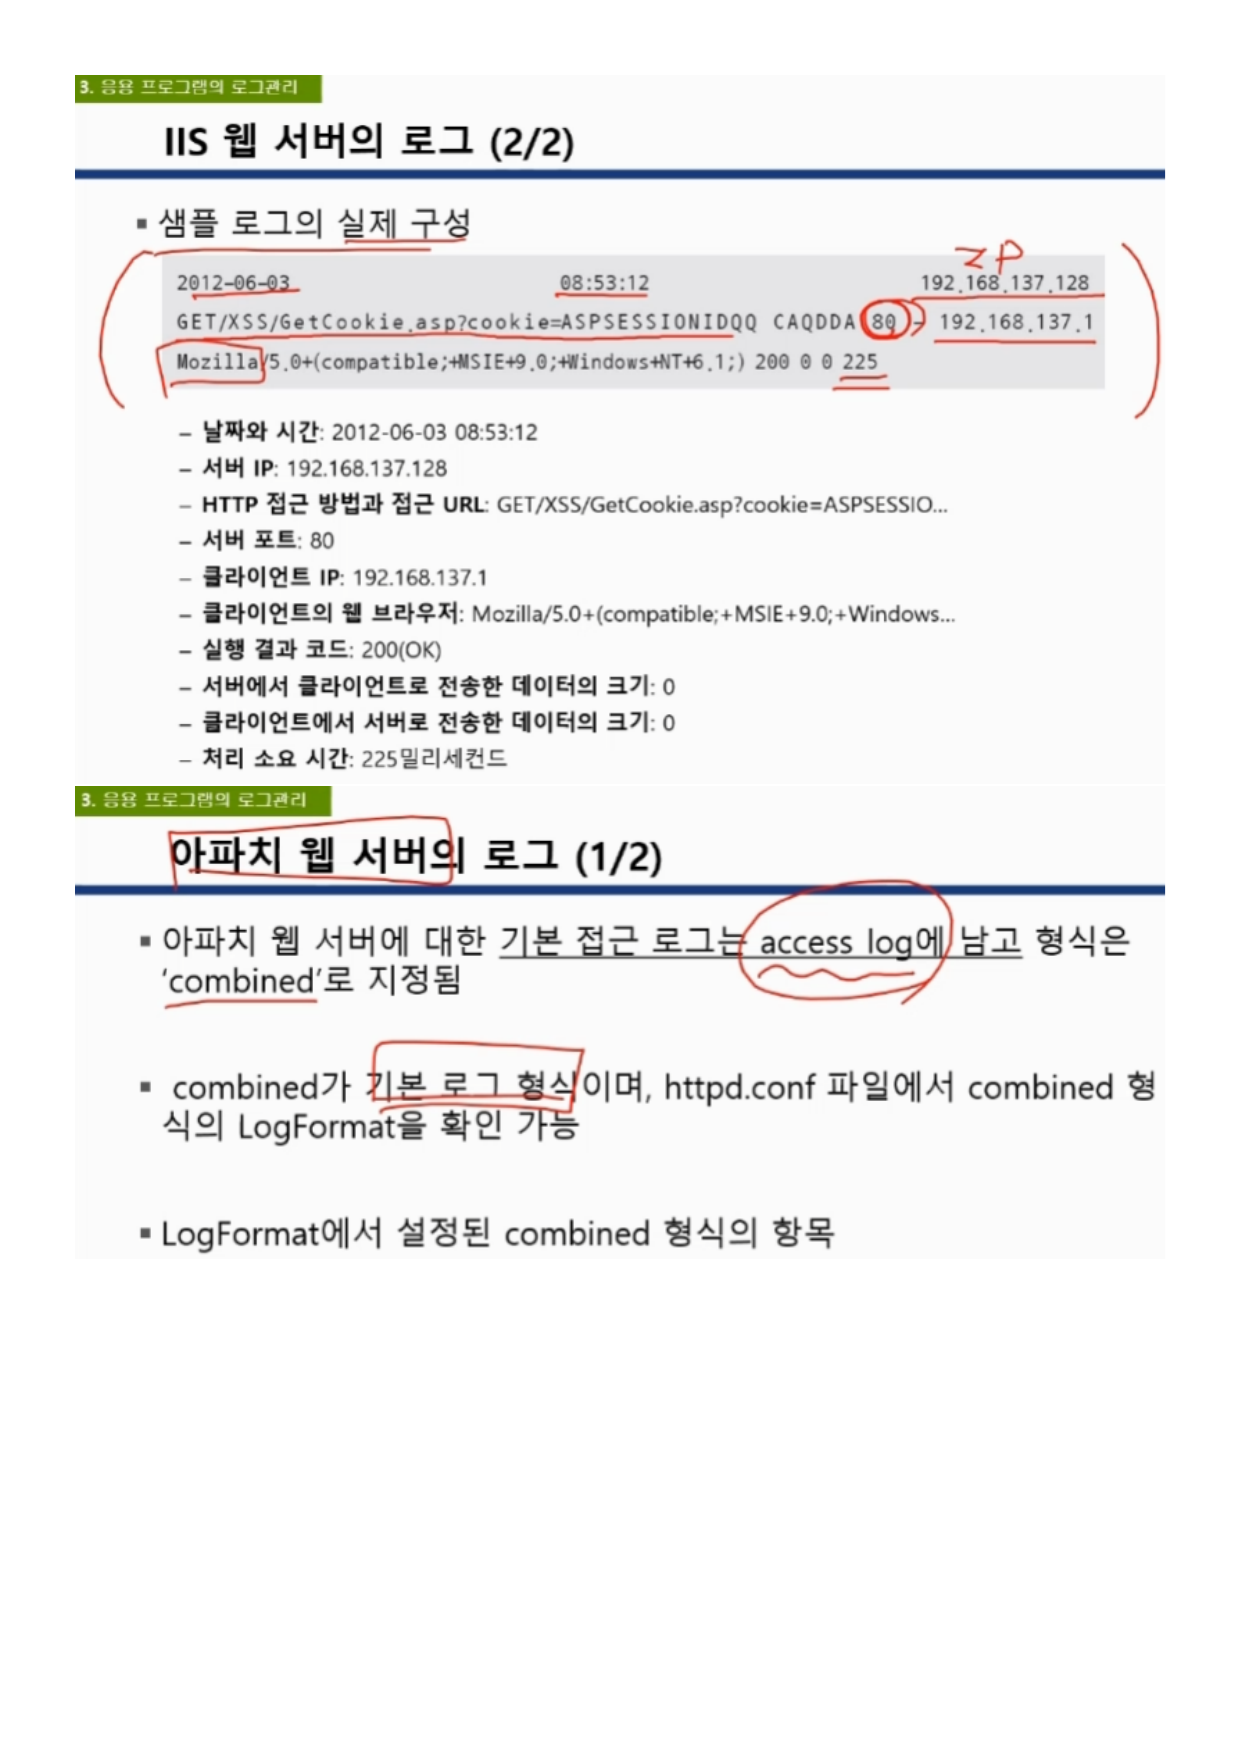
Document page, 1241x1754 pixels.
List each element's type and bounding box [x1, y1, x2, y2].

picture [75, 75, 1166, 784]
picture [75, 786, 1166, 1259]
